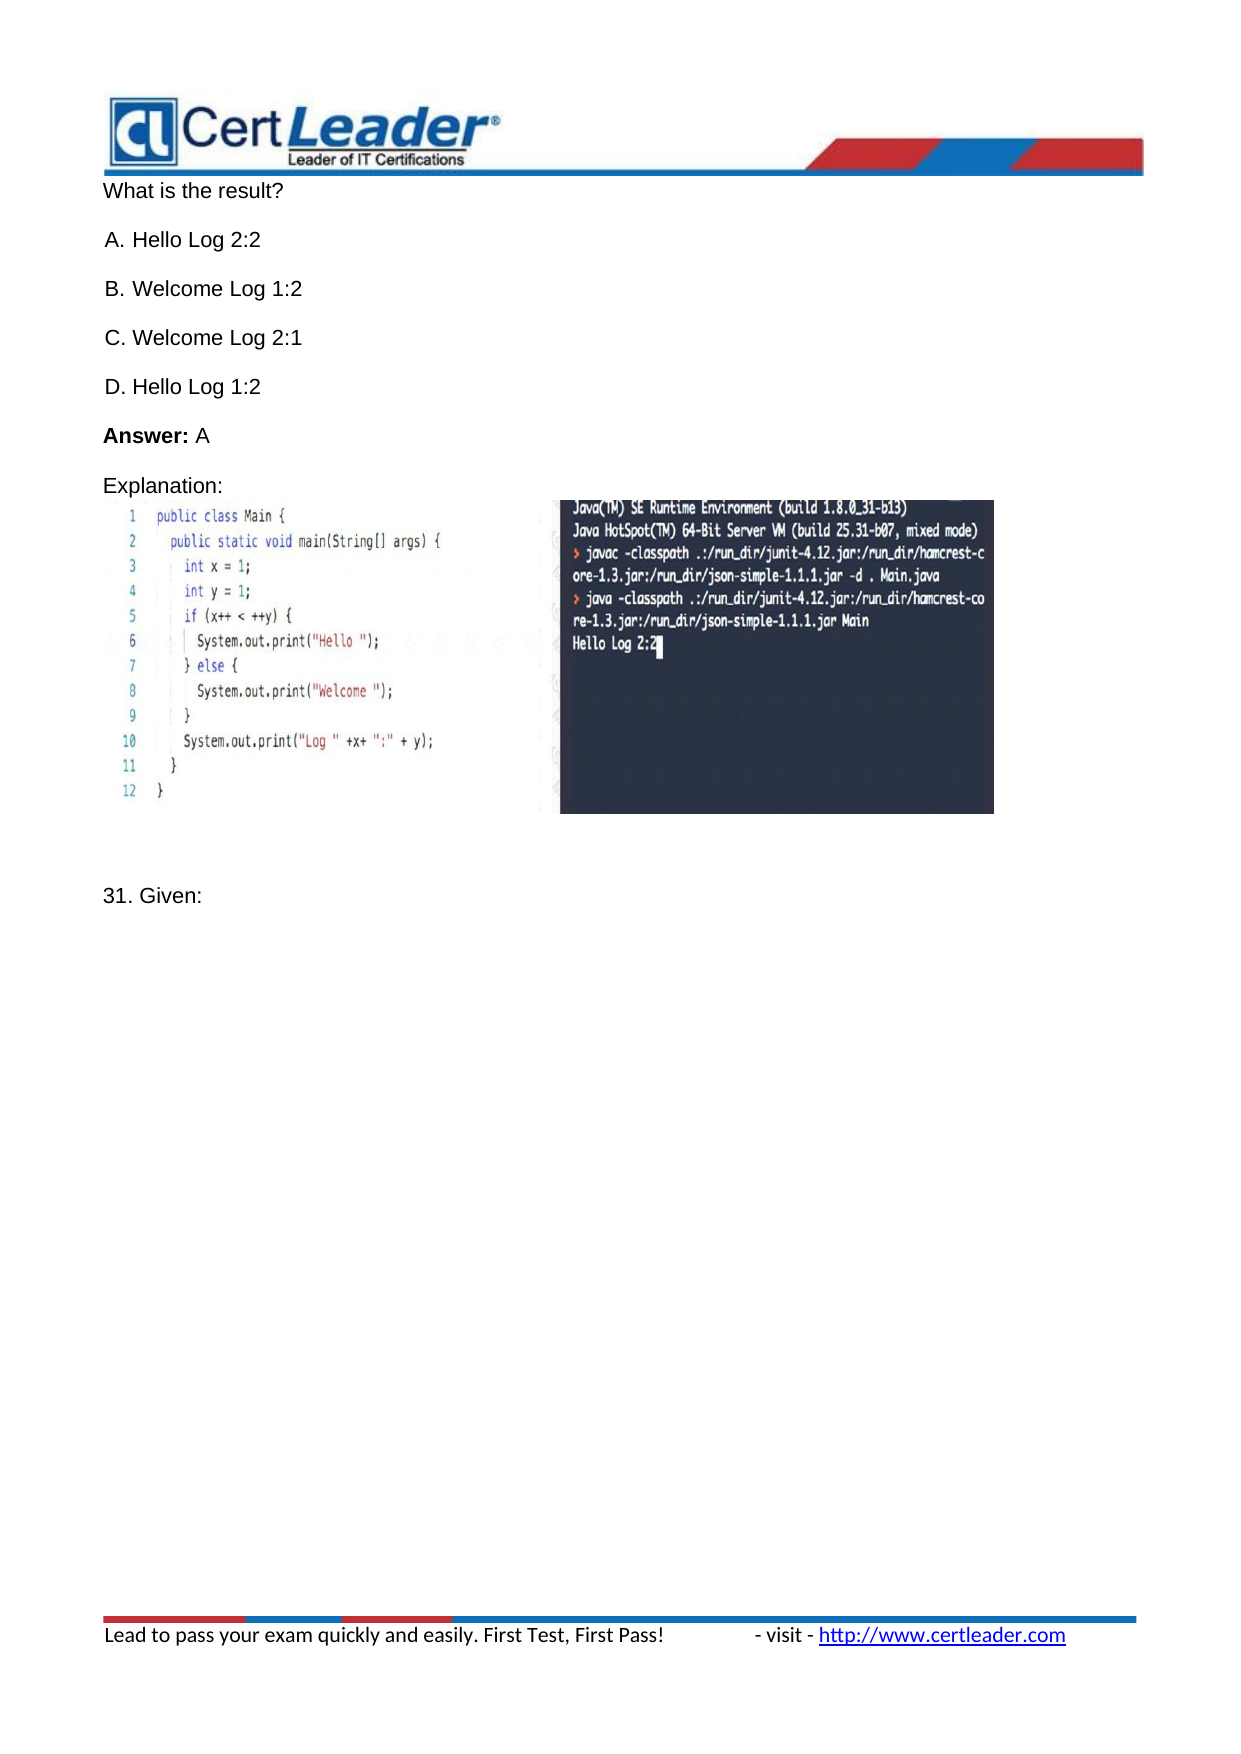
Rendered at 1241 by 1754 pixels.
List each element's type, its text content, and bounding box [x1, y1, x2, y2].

list Hello Log 2:2 [104, 227, 1136, 252]
subtitle Answer: A [103, 423, 1136, 448]
text What is the result? [103, 178, 1136, 203]
list Welcome Log 2:1 [104, 325, 1136, 350]
list Welcome Log 1:2 [104, 276, 1136, 301]
text Explanation: [103, 473, 1136, 498]
picture [104, 90, 1144, 176]
picture [103, 1616, 1137, 1623]
picture [104, 500, 994, 814]
list Hello Log 1:2 [104, 374, 1136, 399]
text 31. Given: [103, 883, 1136, 908]
